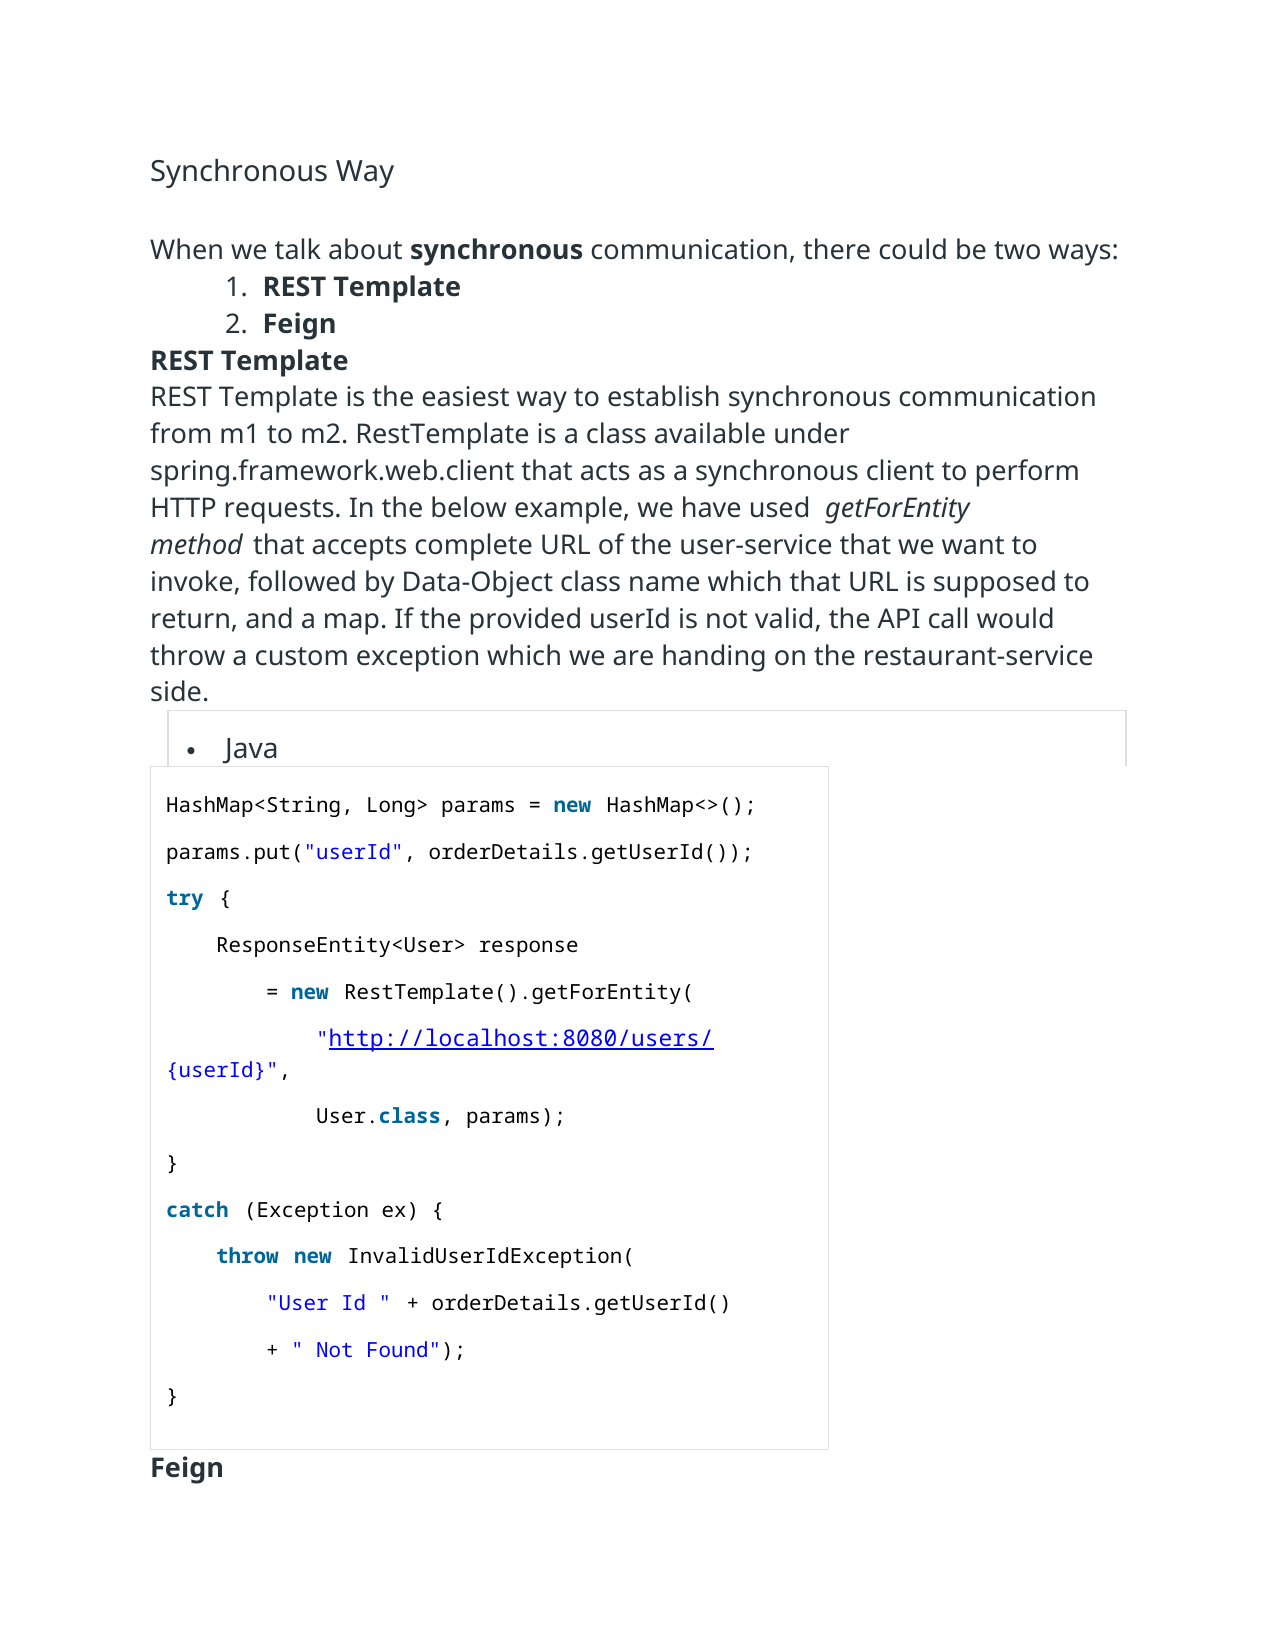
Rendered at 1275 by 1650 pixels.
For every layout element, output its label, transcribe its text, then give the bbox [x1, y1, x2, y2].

text Feign [150, 1449, 1125, 1486]
text REST Template is the easiest way to establish synchronous communication from m1 to m2. RestTemplate is a class available under spring.framework.web.client that acts as a synchronous client to perform HTTP requests. In the below example, we have used getForEntity method that accepts complete URL of the user-service that we want to invoke, followed by Data-Object class name which that URL is supposed to return, and a map. If the provided userId is not valid, the API call would throw a custom exception which we are handing on the restaurant-service side. [150, 378, 1125, 710]
table_header HashMap<String, Long> params = new HashMap<>(); params.put("userId", orderDetails.getUserId()); try { ResponseEntity<User> response = new RestTemplate().getForEntity( "http://localhost:8080/users/{userId}", User.class, params); } catch (Exception ex) { throw new InvalidUserIdException( "User Id " + orderDetails.getUserId() + " Not Found"); } [151, 767, 828, 1448]
subtitle Synchronous Way [150, 150, 1125, 190]
text REST Template [150, 341, 1125, 378]
list Java [169, 711, 1125, 766]
list Feign [225, 304, 1125, 341]
text When we talk about synchronous communication, there could be two ways: [150, 230, 1125, 267]
list REST Template [225, 267, 1125, 304]
